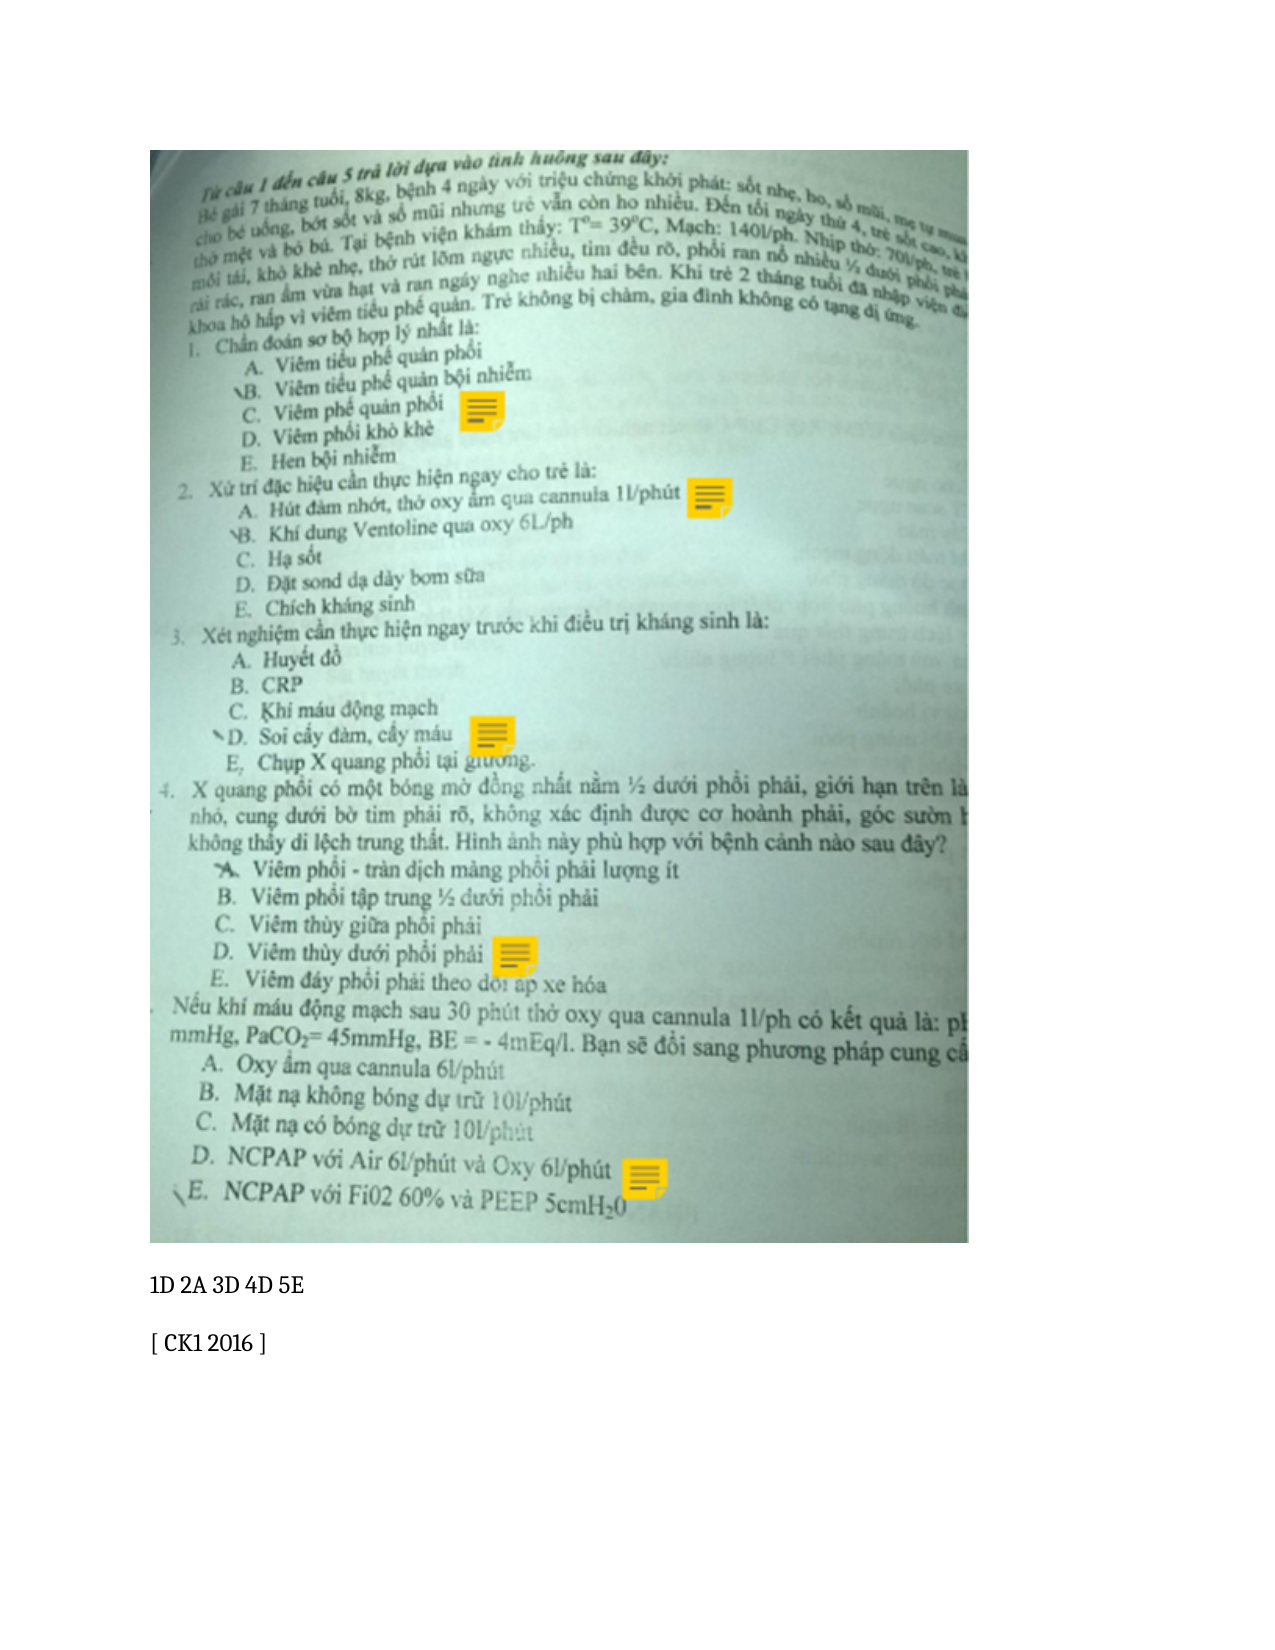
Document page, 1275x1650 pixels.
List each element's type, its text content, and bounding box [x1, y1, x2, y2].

text [ CK1 2016 ] [150, 1329, 1125, 1358]
text 1D 2A 3D 4D 5E [150, 1271, 1125, 1300]
picture [150, 150, 969, 1243]
